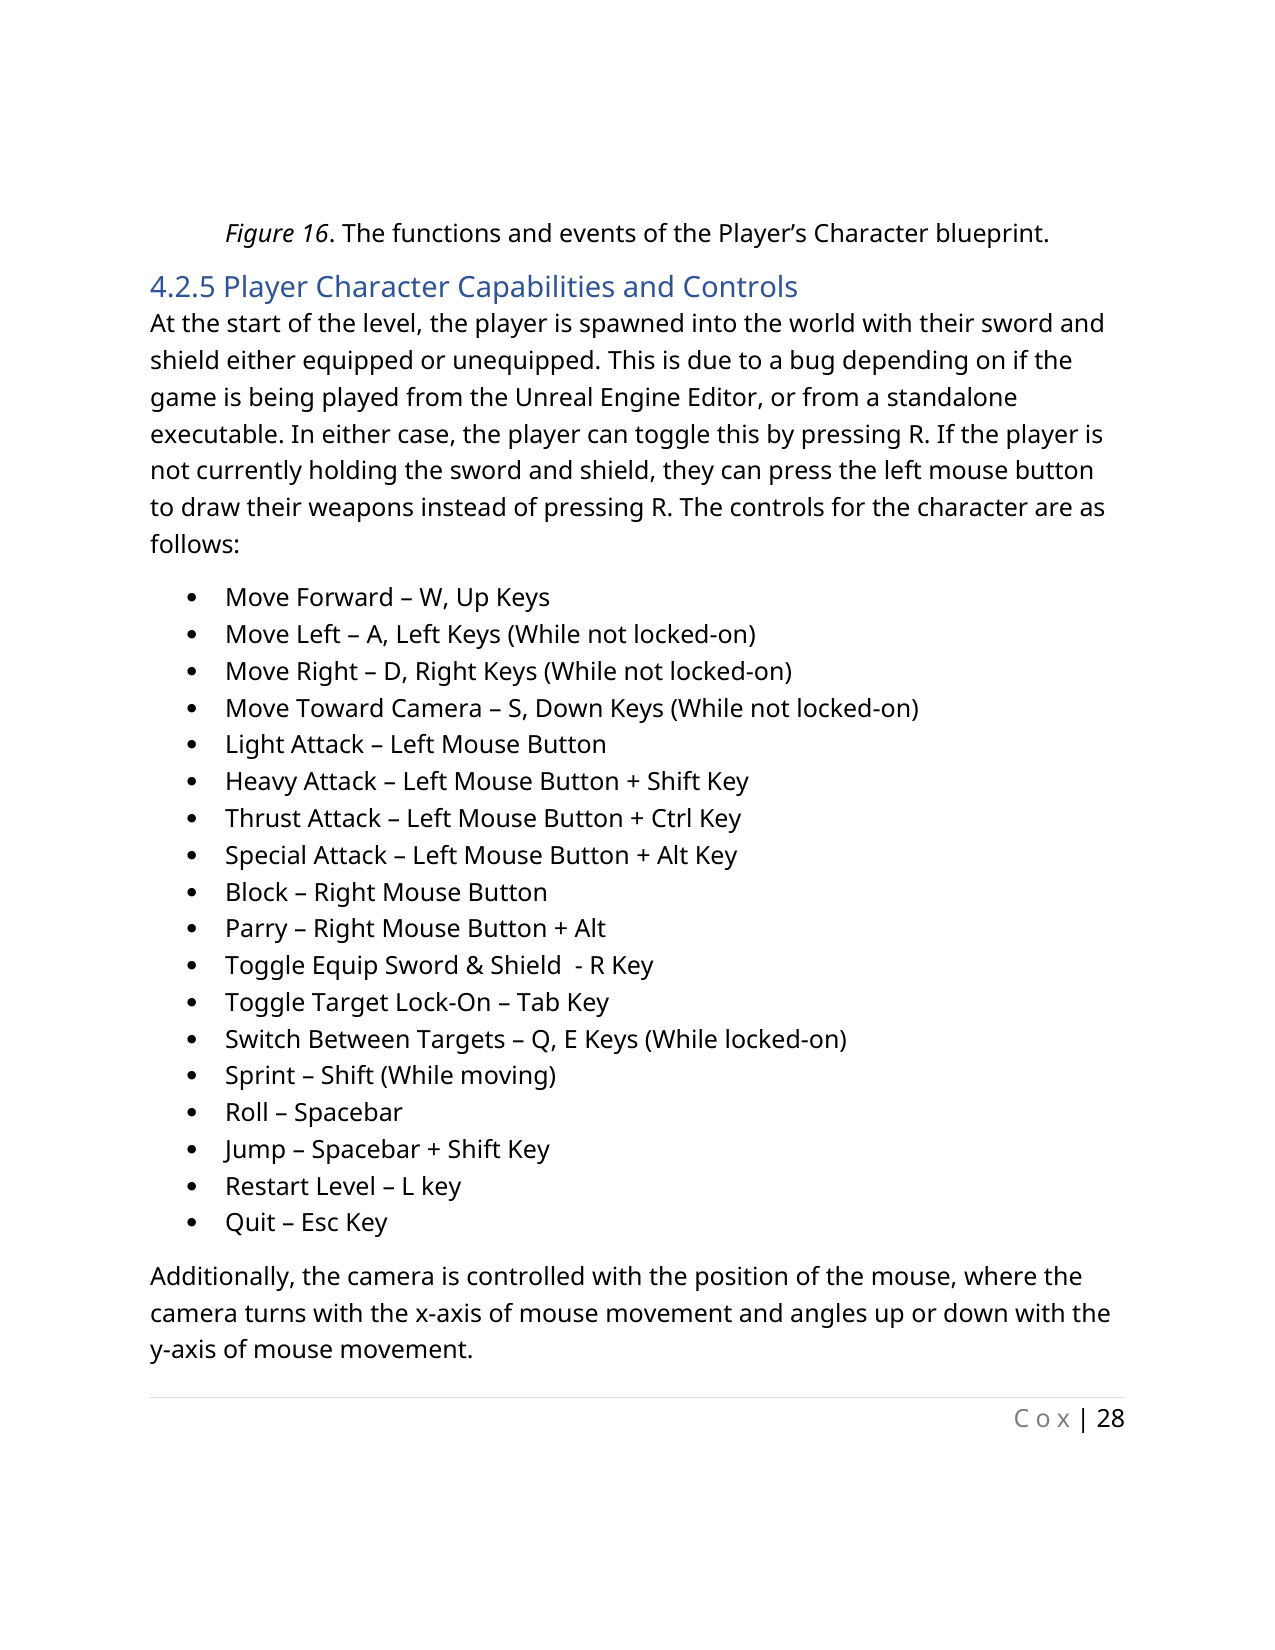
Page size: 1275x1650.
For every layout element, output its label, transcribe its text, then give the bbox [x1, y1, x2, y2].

list Light Attack – Left Mouse Button [187, 727, 1125, 761]
list Restart Level – L key [187, 1168, 1125, 1202]
list Move Toward Camera – S, Down Keys (While not locked-on) [187, 690, 1125, 724]
list Jump – Spacebar + Shift Key [187, 1132, 1125, 1166]
list Thrust Attack – Left Mouse Button + Ctrl Key [187, 801, 1125, 835]
list Move Left – A, Left Keys (While not locked-on) [187, 617, 1125, 651]
list Block – Right Mouse Button [187, 874, 1125, 908]
list Parry – Right Mouse Button + Alt [187, 911, 1125, 945]
subtitle 4.2.5 Player Character Capabilities and Controls [150, 266, 1125, 306]
list Sprint – Shift (While moving) [187, 1058, 1125, 1092]
list Heavy Attack – Left Mouse Button + Shift Key [187, 764, 1125, 798]
text At the start of the level, the player is spawned into the world with their sword and shield either equipped or unequipped. This is due to a bug depending on if the game is being played from the Unreal Engine Editor, or from a standalone executable. In either case, the player can toggle this by pressing R. If the player is not currently holding the sword and shield, they can press the left mouse button to draw their weapons instead of pressing R. The controls for the character are as follows: [150, 306, 1125, 561]
list Quit – Esc Key [187, 1205, 1125, 1239]
list Special Attack – Left Mouse Button + Alt Key [187, 837, 1125, 871]
list Move Right – D, Right Keys (While not locked-on) [187, 653, 1125, 688]
text Additionally, the camera is controlled with the position of the mouse, where the camera turns with the x-axis of mouse movement and angles up or down with the y-axis of mouse movement. [150, 1258, 1125, 1366]
text Figure 16. The functions and events of the Player’s Character blueprint. [150, 216, 1125, 249]
list Switch Between Targets – Q, E Keys (While locked-on) [187, 1021, 1125, 1055]
list Move Forward – W, Up Keys [187, 580, 1125, 614]
list Roll – Spacebar [187, 1095, 1125, 1129]
list Toggle Target Lock-On – Tab Key [187, 984, 1125, 1018]
list Toggle Equip Sword & Shield - R Key [187, 948, 1125, 982]
